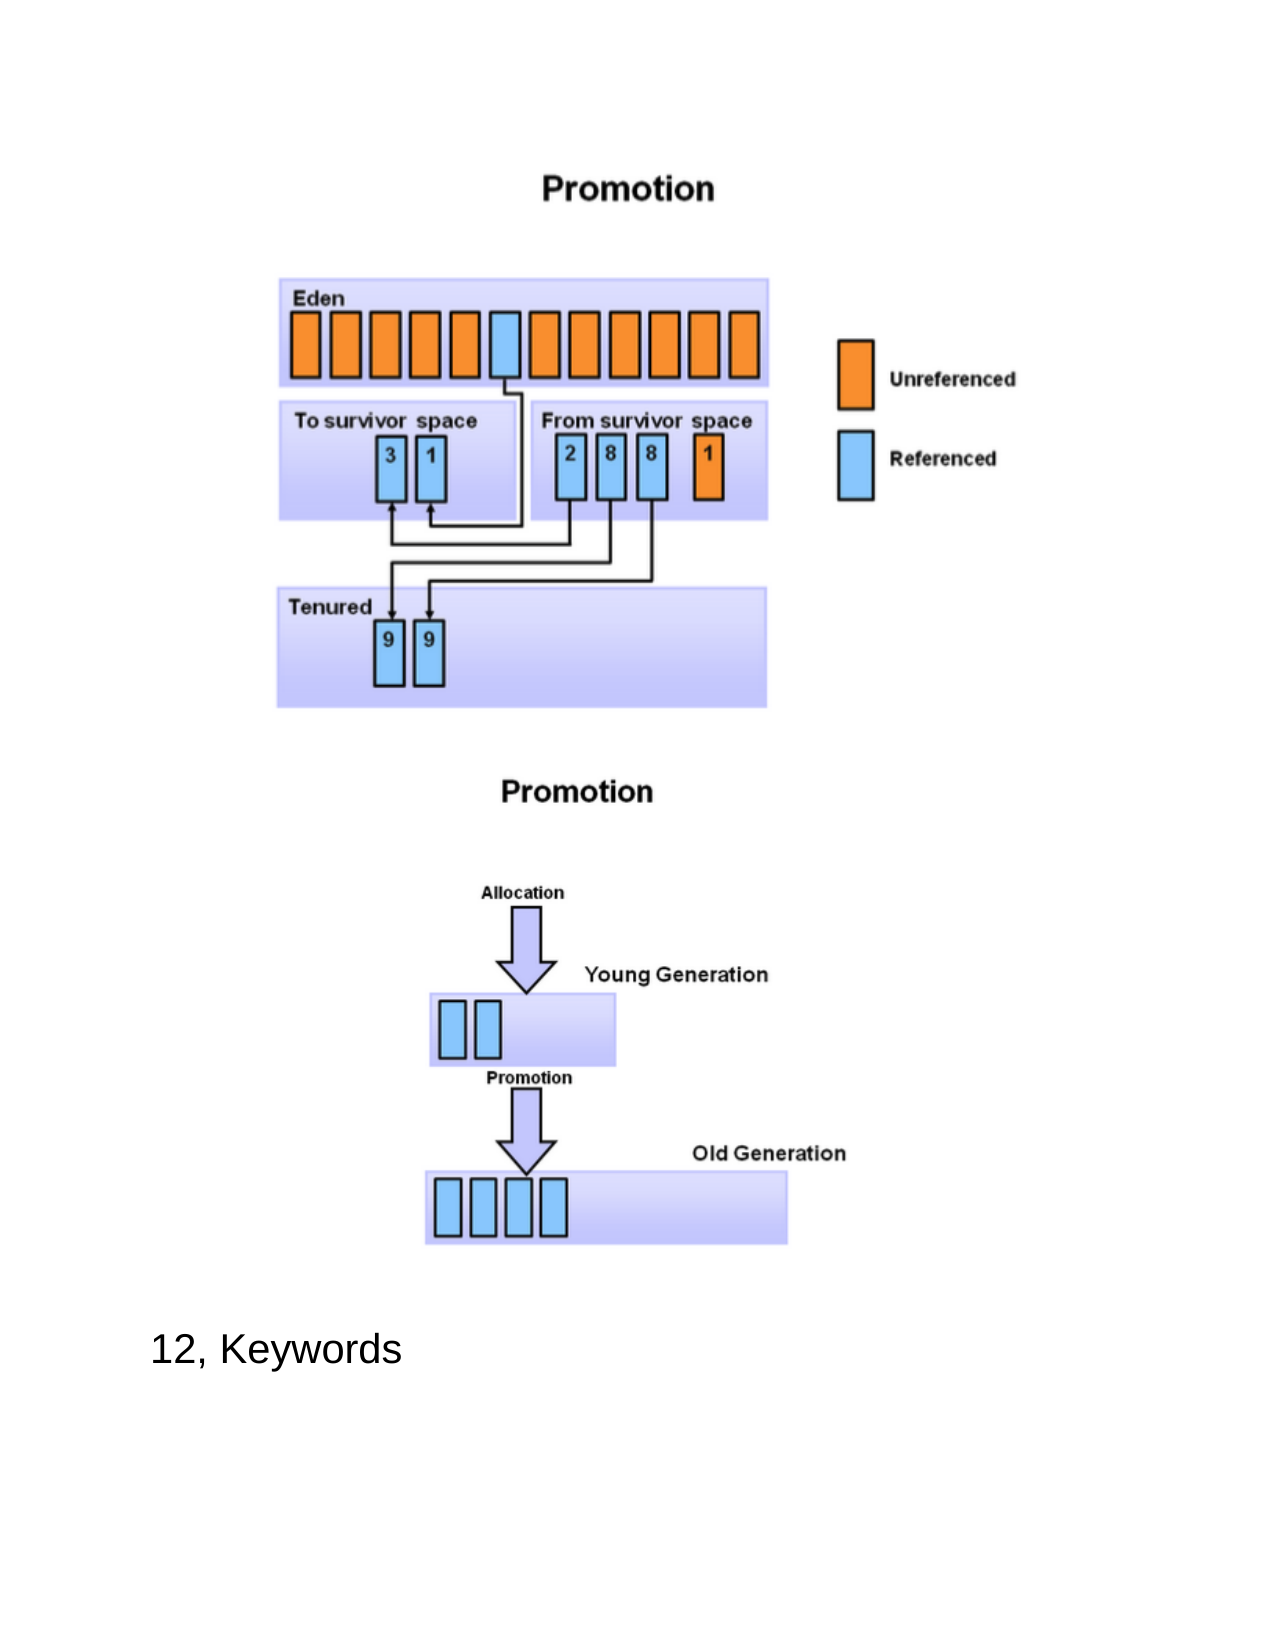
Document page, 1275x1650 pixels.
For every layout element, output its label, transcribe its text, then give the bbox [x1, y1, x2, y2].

picture [398, 746, 877, 1279]
subtitle 12, Keywords [150, 1324, 1125, 1372]
picture [242, 150, 1033, 743]
